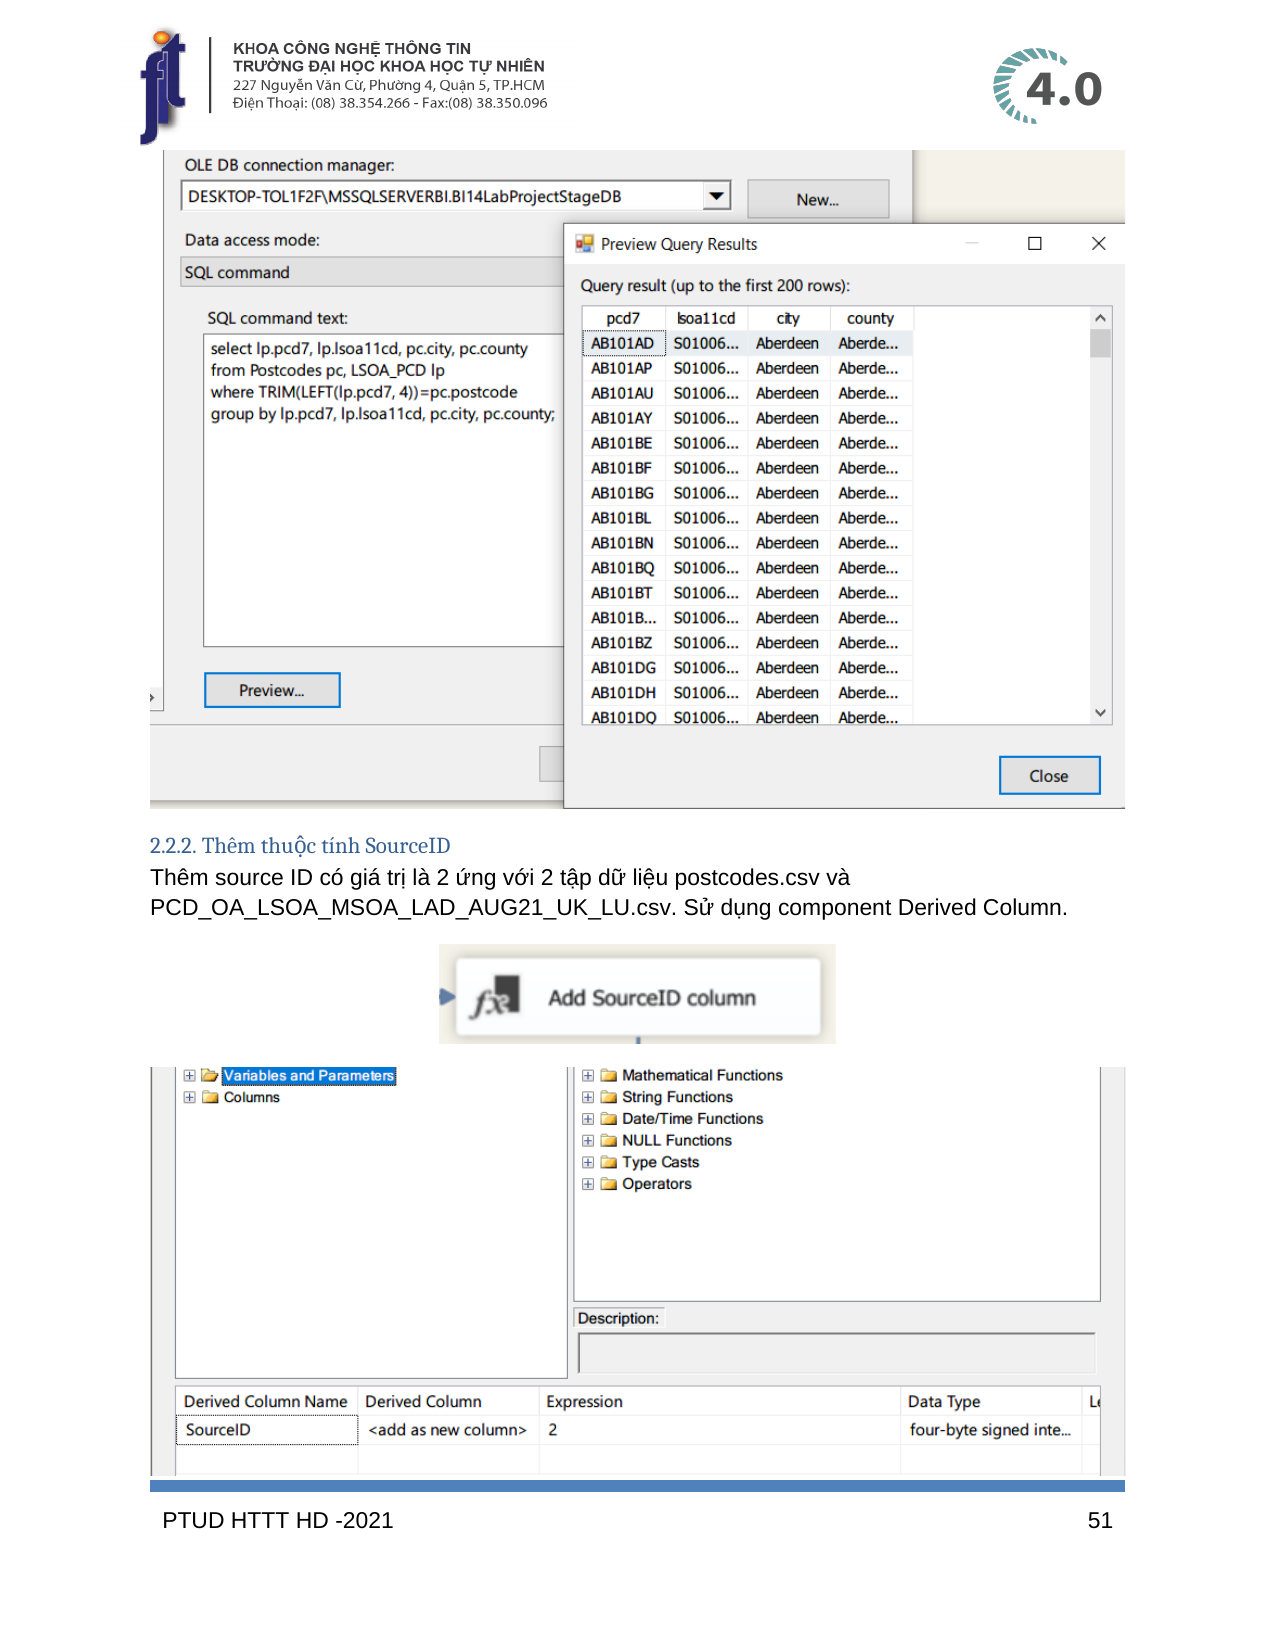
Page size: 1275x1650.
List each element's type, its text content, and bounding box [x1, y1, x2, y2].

text Thêm source ID có giá trị là 2 ứng với 2 tập dữ liệu postcodes.csv và PCD_OA_LSOA_MSOA_LAD_AUG21_UK_LU.csv. Sử dụng component Derived Column. [150, 863, 1125, 920]
subtitle 2.2.2. Thêm thuộc tính SourceID [150, 833, 1125, 860]
picture [117, 21, 1125, 809]
picture [985, 41, 1108, 127]
picture [439, 944, 836, 1044]
picture [150, 1067, 1125, 1476]
